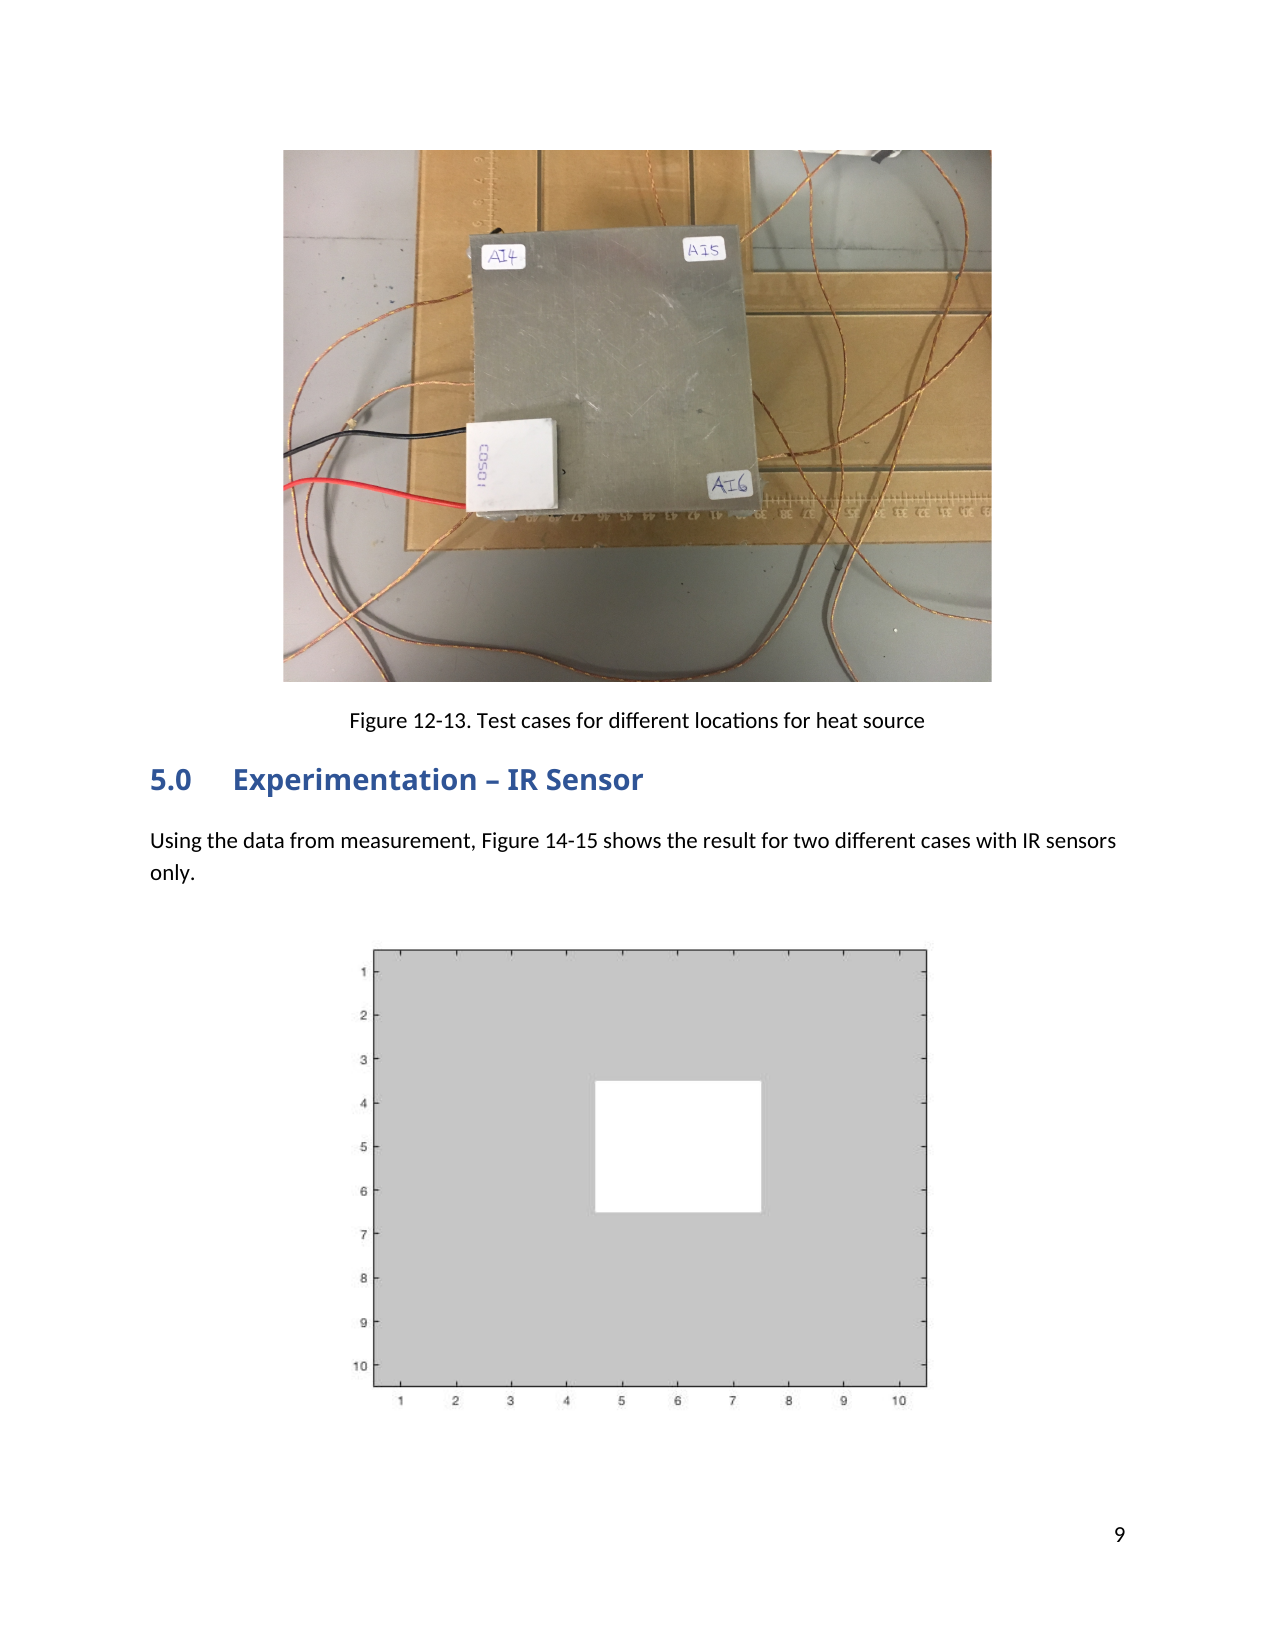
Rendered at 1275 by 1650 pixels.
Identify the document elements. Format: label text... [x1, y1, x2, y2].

text Using the data from measurement, Figure 14-15 shows the result for two different cases with IR sensors only. [150, 826, 1125, 886]
text Figure 12-13. Test cases for different locations for heat source [150, 706, 1125, 734]
picture [280, 911, 995, 1446]
picture [283, 150, 992, 682]
list Experimentation – IR Sensor [150, 759, 1125, 799]
